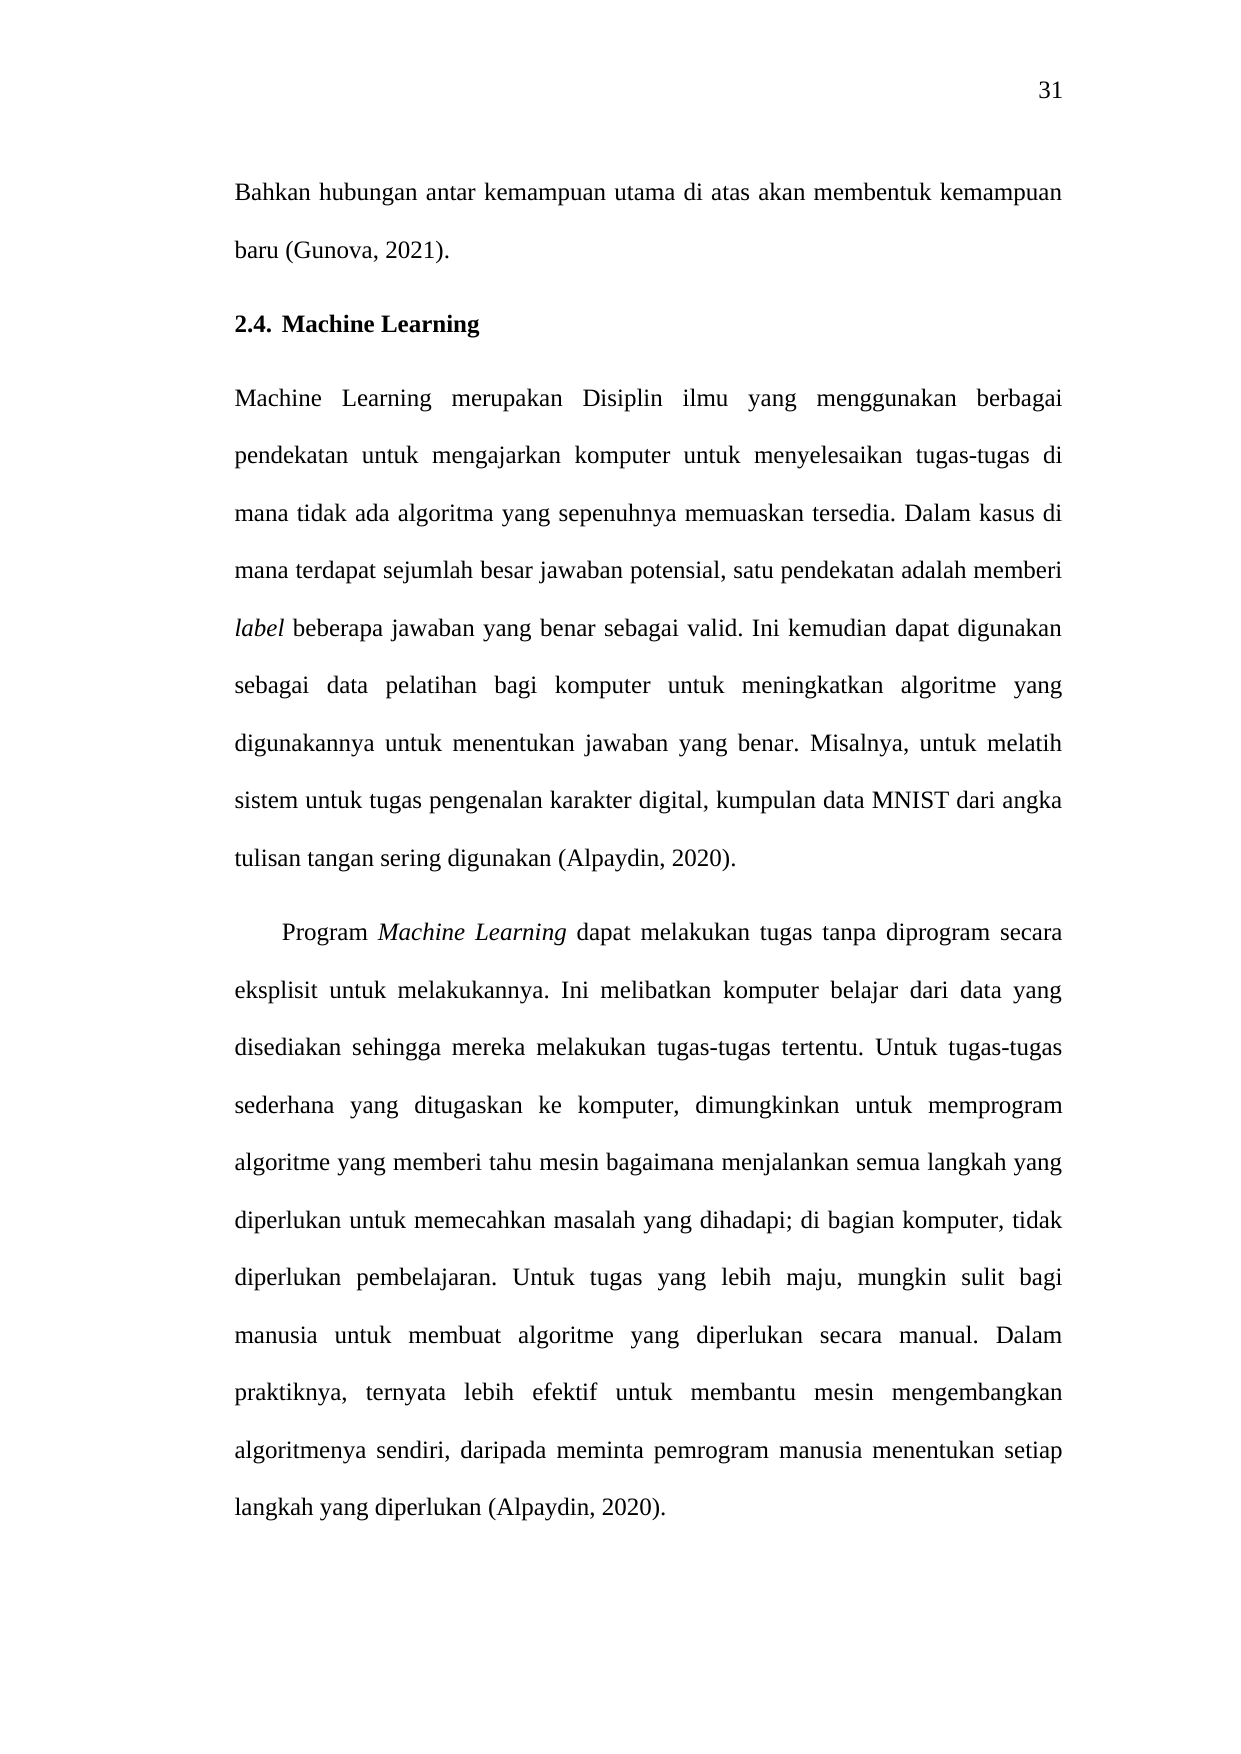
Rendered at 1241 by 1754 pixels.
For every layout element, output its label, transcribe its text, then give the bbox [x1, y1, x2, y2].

subtitle Machine Learning [234, 309, 1063, 338]
text Program Machine Learning dapat melakukan tugas tanpa diprogram secara eksplisit untuk melakukannya. Ini melibatkan komputer belajar dari data yang disediakan sehingga mereka melakukan tugas-tugas tertentu. Untuk tugas-tugas sederhana yang ditugaskan ke komputer, dimungkinkan untuk memprogram algoritme yang memberi tahu mesin bagaimana menjalankan semua langkah yang diperlukan untuk memecahkan masalah yang dihadapi; di bagian komputer, tidak diperlukan pembelajaran. Untuk tugas yang lebih maju, mungkin sulit bagi manusia untuk membuat algoritme yang diperlukan secara manual. Dalam praktiknya, ternyata lebih efektif untuk membantu mesin mengembangkan algoritmenya sendiri, daripada meminta pemrogram manusia menentukan setiap langkah yang diperlukan . [234, 917, 1063, 1521]
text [234, 177, 1063, 263]
text Machine Learning merupakan Disiplin ilmu yang menggunakan berbagai pendekatan untuk mengajarkan komputer untuk menyelesaikan tugas-tugas di mana tidak ada algoritma yang sepenuhnya memuaskan tersedia. Dalam kasus di mana terdapat sejumlah besar jawaban potensial, satu pendekatan adalah memberi label beberapa jawaban yang benar sebagai valid. Ini kemudian dapat digunakan sebagai data pelatihan bagi komputer untuk meningkatkan algoritme yang digunakannya untuk menentukan jawaban yang benar. Misalnya, untuk melatih sistem untuk tugas pengenalan karakter digital, kumpulan data MNIST dari angka tulisan tangan sering digunakan . [234, 383, 1063, 872]
